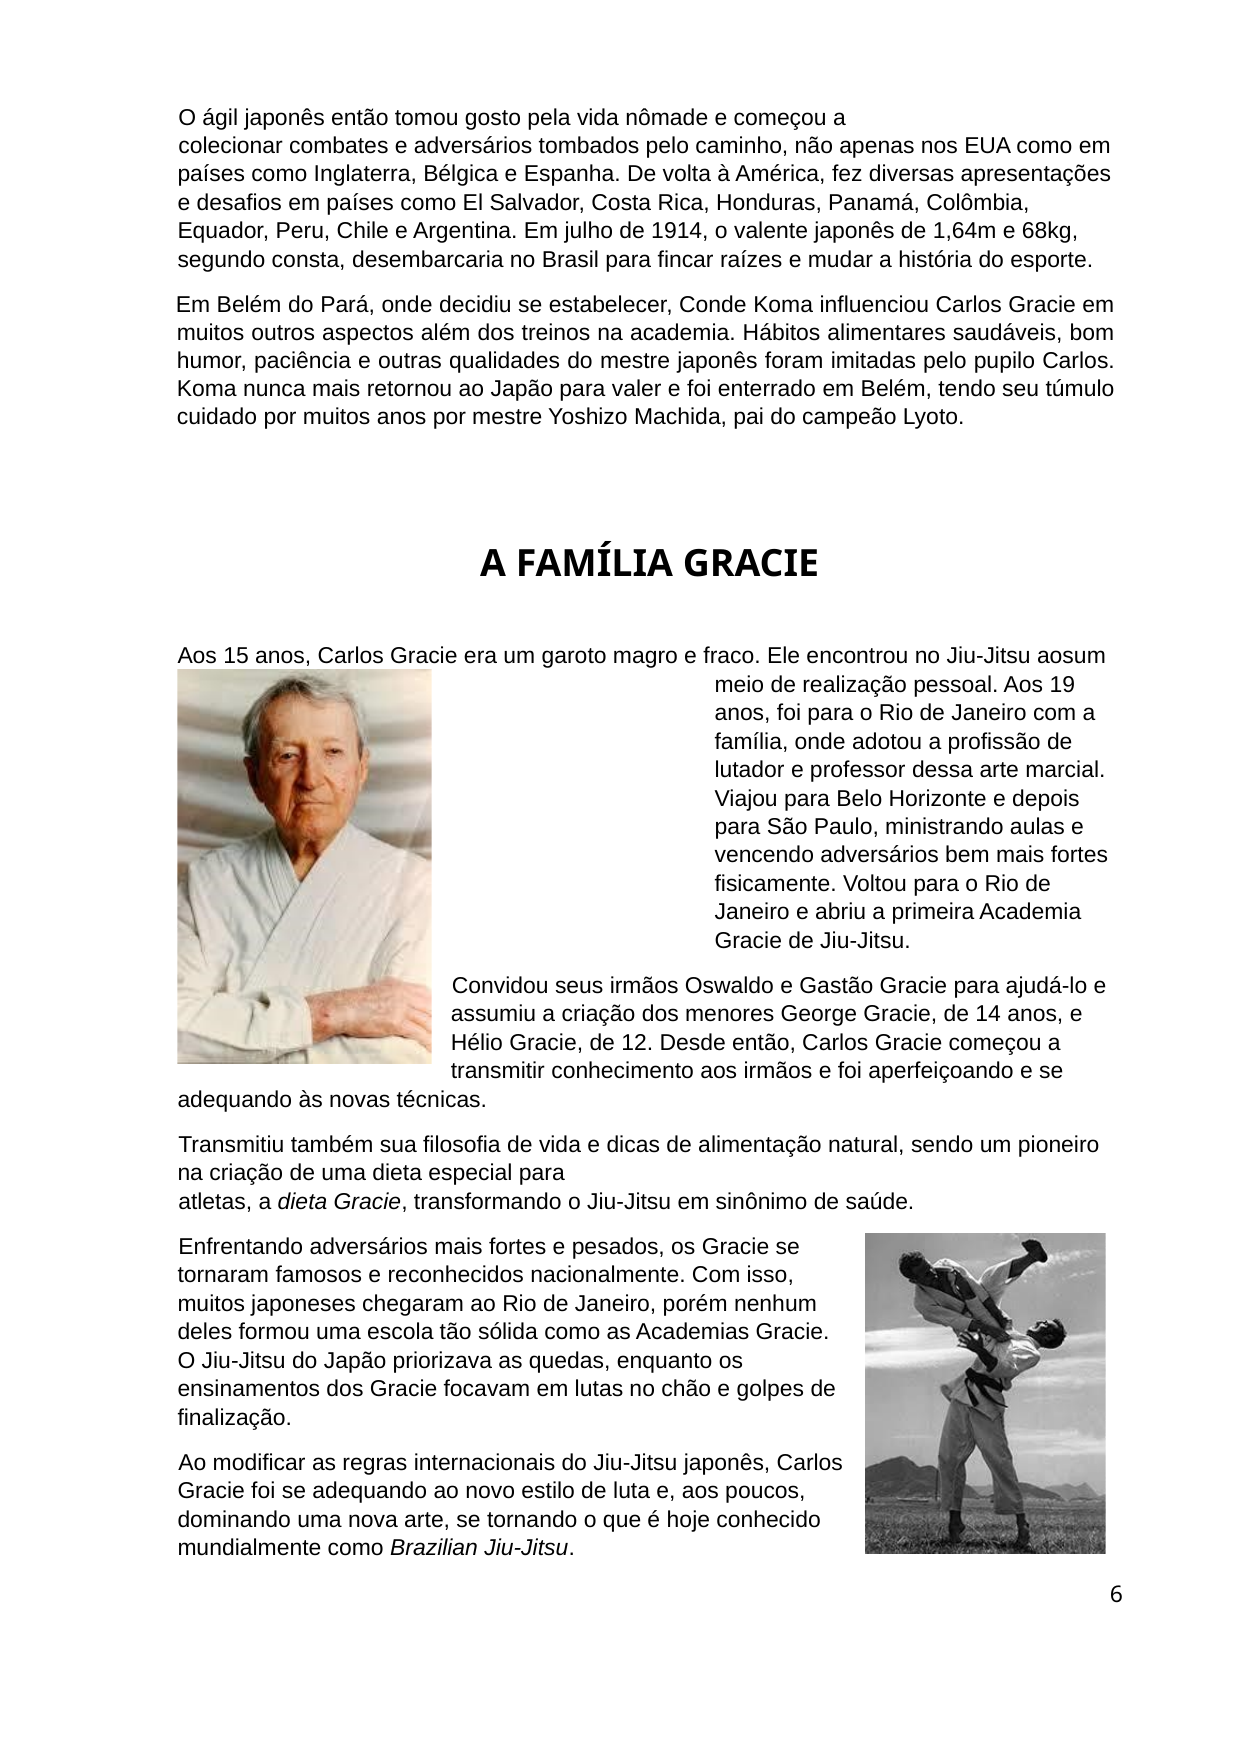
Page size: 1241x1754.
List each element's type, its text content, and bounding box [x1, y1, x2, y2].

picture [865, 1233, 1106, 1554]
subtitle A FAMÍLIA GRACIE [177, 537, 1122, 588]
picture [177, 669, 432, 1064]
text Convidou seus irmãos Oswaldo e Gastão Gracie para ajudá-lo e assumiu a criação dos menores George Gracie, de 14 anos, e Hélio Gracie, de 12. Desde então, Carlos Gracie começou a transmitir conhecimento aos irmãos e foi aperfeiçoando e se adequando às novas técnicas. [177, 972, 1122, 1112]
text Enfrentando adversários mais fortes e pesados, os Gracie se tornaram famosos e reconhecidos nacionalmente. Com isso, muitos japoneses chegaram ao Rio de Janeiro, porém nenhum deles formou uma escola tão sólida como as Academias Gracie. O Jiu-Jitsu do Japão priorizava as quedas, enquanto os ensinamentos dos Gracie focavam em lutas no chão e golpes de finalização. [177, 1233, 865, 1430]
text Ao modificar as regras internacionais do Jiu-Jitsu japonês, Carlos Gracie foi se adequando ao novo estilo de luta e, aos poucos, dominando uma nova arte, se tornando o que é hoje conhecido mundialmente como Brazilian Jiu-Jitsu. [177, 1449, 1106, 1560]
text Em Belém do Pará, onde decidiu se estabelecer, Conde Koma influenciou Carlos Gracie em muitos outros aspectos além dos treinos na academia. Hábitos alimentares saudáveis, bom humor, paciência e outras qualidades do mestre japonês foram imitadas pelo pupilo Carlos. Koma nunca mais retornou ao Japão para valer e foi enterrado em Belém, tendo seu túmulo cuidado por muitos anos por mestre Yoshizo Machida, pai do campeão Lyoto. [176, 291, 1115, 430]
text Transmitiu também sua filosofia de vida e dicas de alimentação natural, sendo um pioneiro na criação de uma dieta especial para [177, 1131, 1122, 1186]
text O ágil japonês então tomou gosto pela vida nômade e começou a [177, 103, 1122, 130]
text atletas, a dieta Gracie, transformando o Jiu-Jitsu em sinônimo de saúde. [177, 1188, 1122, 1214]
text colecionar combates e adversários tombados pelo caminho, não apenas nos EUA como em países como Inglaterra, Bélgica e Espanha. De volta à América, fez diversas apresentações e desafios em países como El Salvador, Costa Rica, Honduras, Panamá, Colômbia, Equador, Peru, Chile e Argentina. Em julho de 1914, o valente japonês de 1,64m e 68kg, segundo consta, desembarcaria no Brasil para fincar raízes e mudar a história do esporte. [177, 132, 1122, 272]
text Aos 15 anos, Carlos Gracie era um garoto magro e fraco. Ele encontrou no Jiu-Jitsu aosum meio de realização pessoal. Aos 19 anos, foi para o Rio de Janeiro com a família, onde adotou a profissão de lutador e professor dessa arte marcial. Viajou para Belo Horizonte e depois para São Paulo, ministrando aulas e vencendo adversários bem mais fortes fisicamente. Voltou para o Rio de Janeiro e abriu a primeira Academia Gracie de Jiu-Jitsu. [177, 642, 1122, 953]
